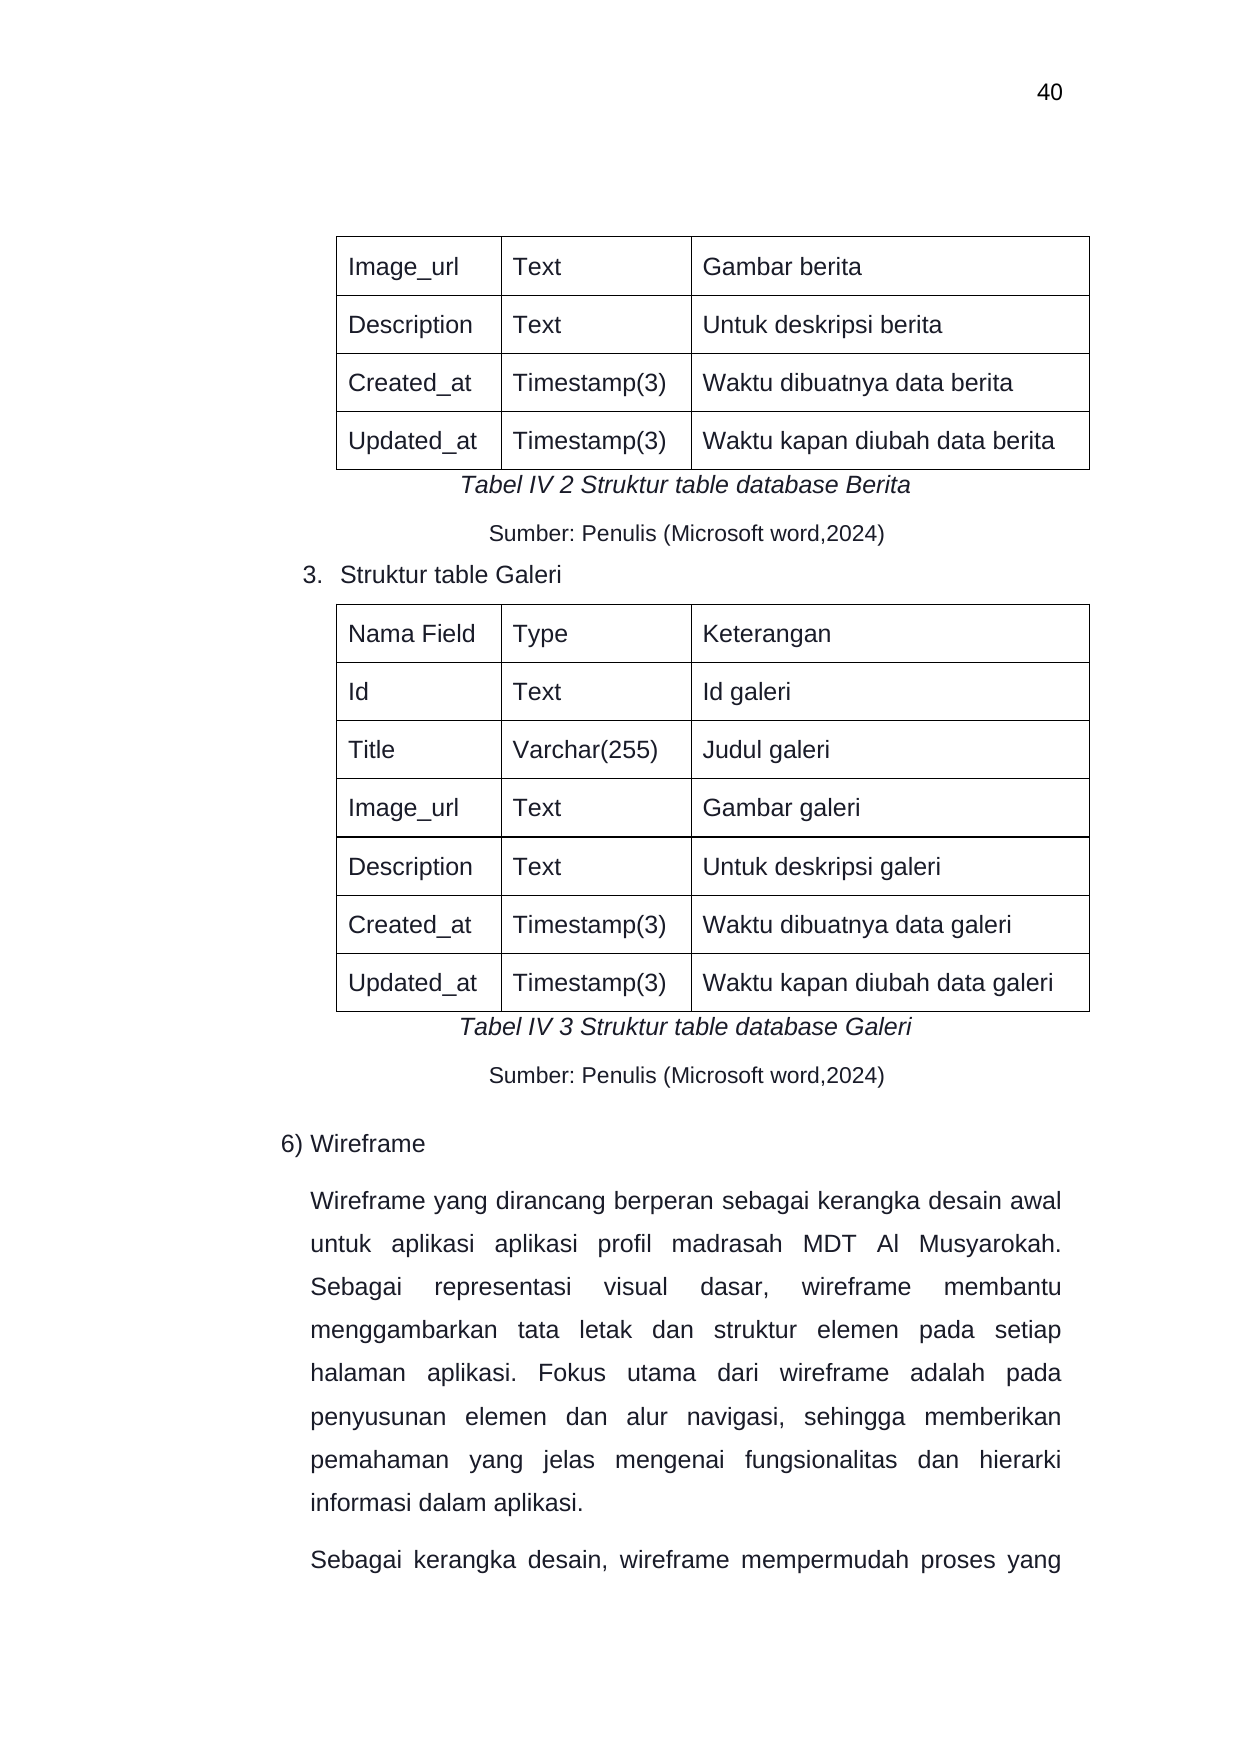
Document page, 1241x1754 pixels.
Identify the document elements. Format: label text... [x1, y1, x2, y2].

table_cell Judul galeri [692, 721, 1089, 778]
table_cell Waktu kapan diubah data berita [692, 412, 1089, 469]
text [310, 1545, 1063, 1574]
table_cell Text [502, 779, 691, 836]
table_header Type [502, 605, 691, 662]
table_cell Description [337, 838, 501, 894]
table_cell Text [502, 838, 691, 894]
table_header Keterangan [692, 605, 1089, 662]
table_cell Text [502, 237, 691, 294]
table_cell Untuk deskripsi berita [692, 296, 1089, 353]
table_cell Timestamp(3) [502, 412, 691, 469]
table_cell Id [337, 663, 501, 720]
table_cell Created_at [337, 354, 501, 411]
text Wireframe yang dirancang berperan sebagai kerangka desain awal untuk aplikasi aplikasi profil madrasah MDT Al Musyarokah. Sebagai representasi visual dasar, wireframe membantu menggambarkan tata letak dan struktur elemen pada setiap halaman aplikasi. Fokus utama dari wireframe adalah pada penyusunan elemen dan alur navigasi, sehingga memberikan pemahaman yang jelas mengenai fungsionalitas dan hierarki informasi dalam aplikasi. [310, 1186, 1063, 1516]
table_cell Timestamp(3) [502, 896, 691, 953]
table_cell Image_url [337, 237, 501, 294]
text Tabel IV 3 Struktur table database Galeri [310, 1012, 1063, 1041]
text Tabel IV 2 Struktur table database Berita [310, 470, 1063, 499]
list Struktur table Galeri [302, 560, 1050, 589]
text Sumber: Penulis (Microsoft word,2024) [310, 1062, 1063, 1088]
table_cell Text [502, 663, 691, 720]
table_cell Text [502, 296, 691, 353]
table_cell Updated_at [337, 954, 501, 1011]
table_cell Timestamp(3) [502, 954, 691, 1011]
list Wireframe [281, 1128, 1050, 1157]
table_cell Updated_at [337, 412, 501, 469]
table_cell Waktu kapan diubah data galeri [692, 954, 1089, 1011]
text Sumber: Penulis (Microsoft word,2024) [310, 520, 1063, 546]
table_cell Description [337, 296, 501, 353]
table_cell Waktu dibuatnya data berita [692, 354, 1089, 411]
table_cell Created_at [337, 896, 501, 953]
table_cell Title [337, 721, 501, 778]
table_cell Image_url [337, 779, 501, 836]
table_cell Gambar galeri [692, 779, 1089, 836]
table_cell Untuk deskripsi galeri [692, 838, 1089, 894]
table_header Nama Field [337, 605, 501, 662]
table_cell Gambar berita [692, 237, 1089, 294]
table_cell Id galeri [692, 663, 1089, 720]
table_cell Waktu dibuatnya data galeri [692, 896, 1089, 953]
table_cell Varchar(255) [502, 721, 691, 778]
table_cell Timestamp(3) [502, 354, 691, 411]
